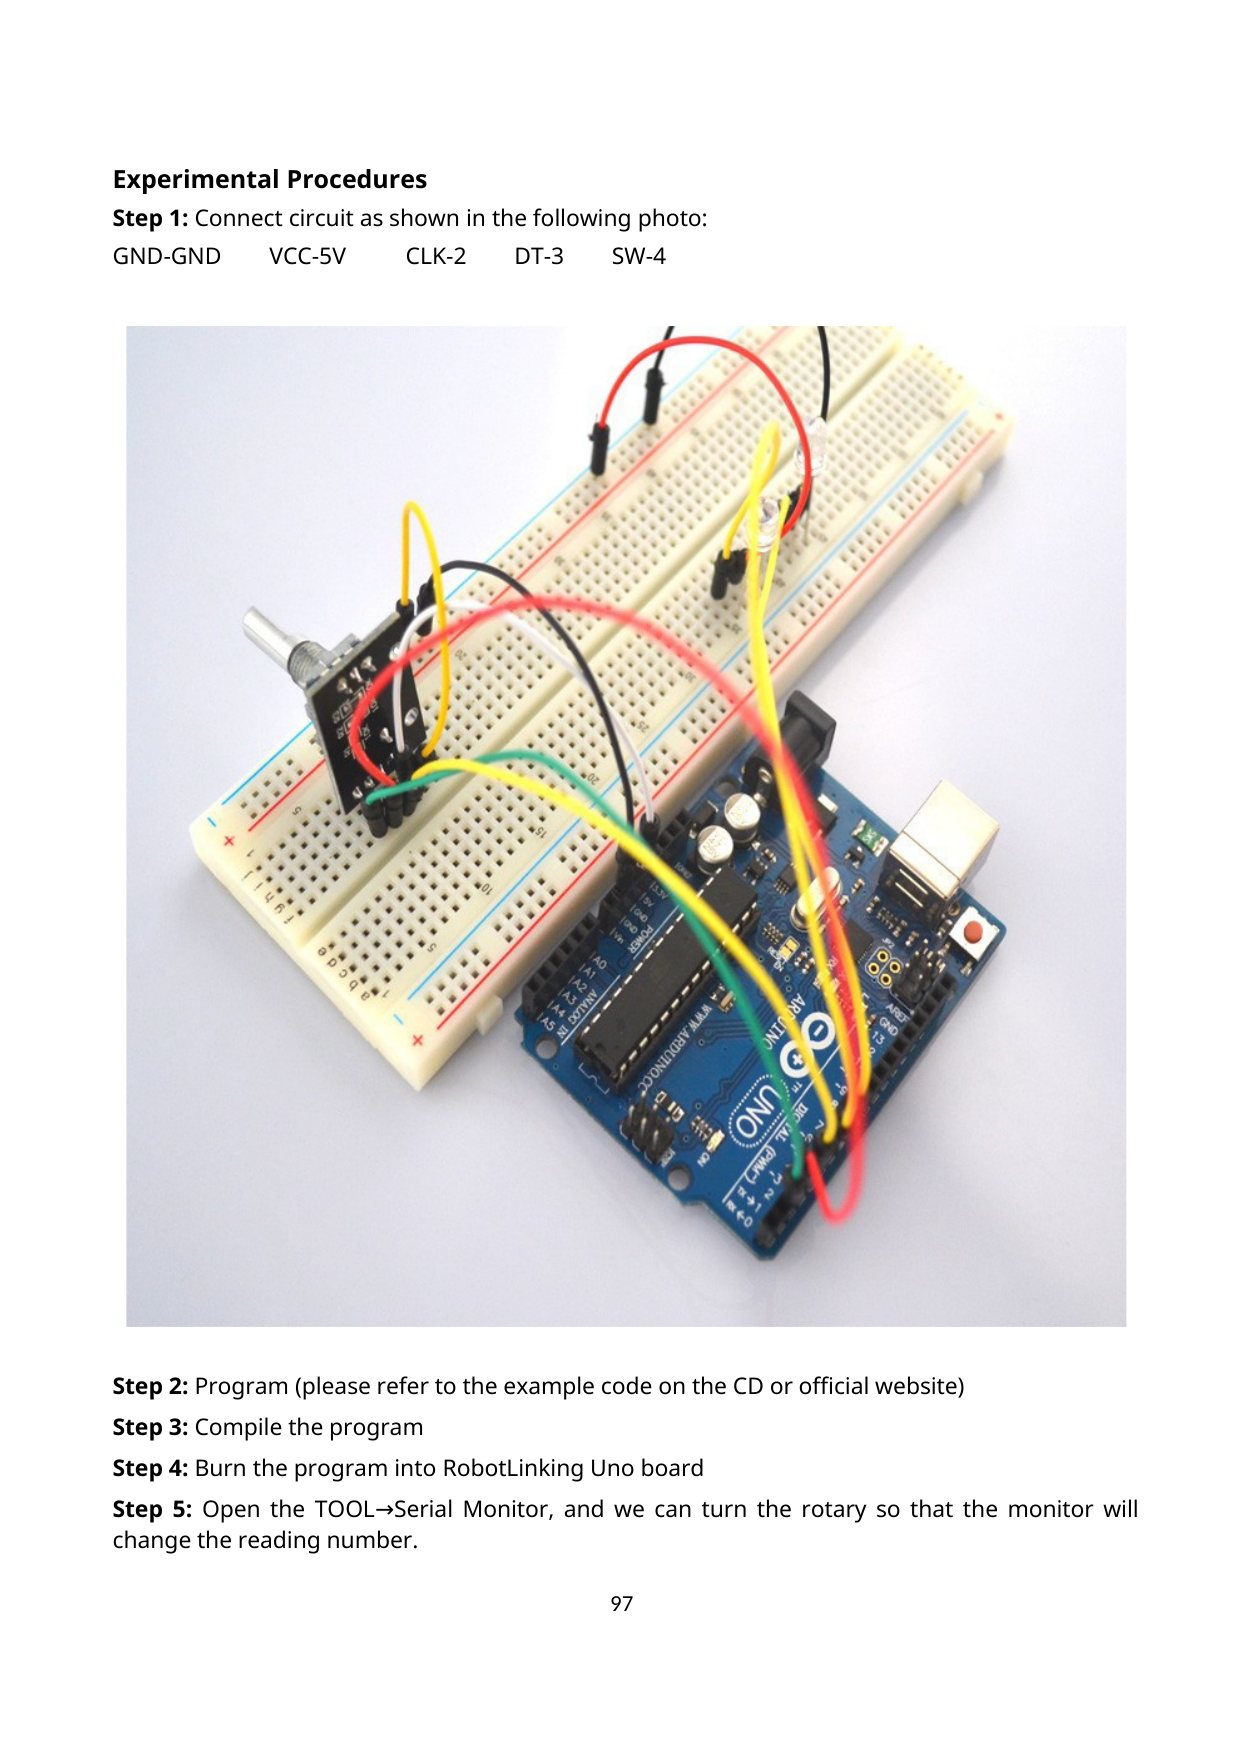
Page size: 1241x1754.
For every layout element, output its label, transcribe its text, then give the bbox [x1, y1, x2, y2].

text Step 5: Open the TOOL→Serial Monitor, and we can turn the rotary so that the monitor will change the reading number. [112, 1493, 1140, 1555]
text Step 2: Program (please refer to the example code on the CD or official website) [112, 1369, 1131, 1401]
picture [126, 326, 1127, 1327]
text Step 4: Burn the program into RobotLinking Uno board [112, 1452, 1140, 1483]
text GND-GND VCC-5V CLK-2 DT-3 SW-4 [112, 240, 1128, 271]
text Step 1: Connect circuit as shown in the following photo: [112, 202, 1140, 233]
text Step 3: Compile the program [112, 1411, 1140, 1443]
subtitle Experimental Procedures [112, 161, 1140, 196]
